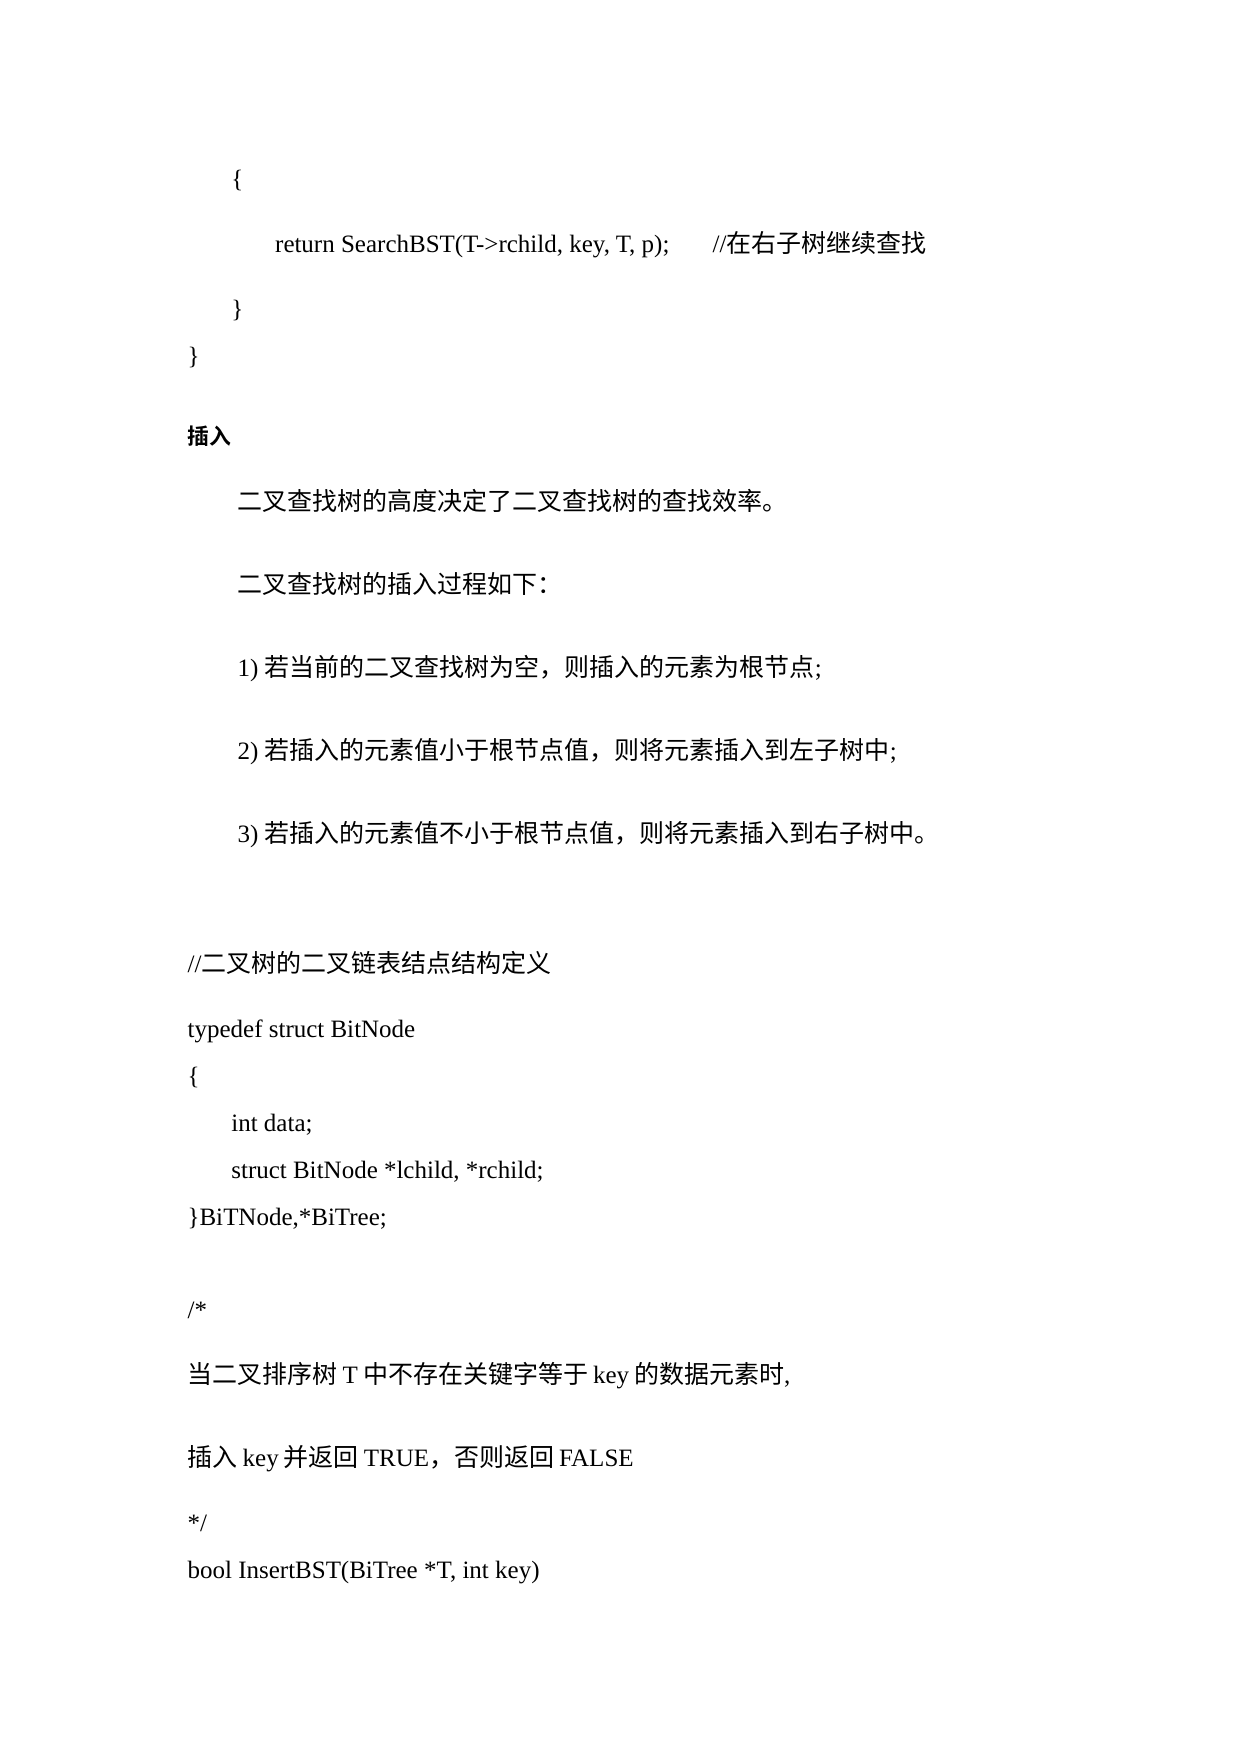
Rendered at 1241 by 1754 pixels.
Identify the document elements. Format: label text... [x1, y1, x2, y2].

text 插入key并返回TRUE，否则返回FALSE [187, 1423, 1053, 1488]
text } [187, 339, 1053, 371]
text //二叉树的二叉链表结点结构定义 [187, 929, 1053, 994]
text 2) 若插入的元素值小于根节点值，则将元素插入到左子树中; [187, 716, 1053, 781]
text bool InsertBST(BiTree *T, int key) [187, 1553, 1053, 1586]
text /* [187, 1293, 1053, 1326]
text }BiTNode,*BiTree; [187, 1200, 1053, 1232]
text } [187, 292, 1053, 324]
text struct BitNode *lchild, *rchild; [187, 1153, 1053, 1185]
text 二叉查找树的插入过程如下： [187, 550, 1053, 615]
text */ [187, 1507, 1053, 1539]
text int data; [187, 1106, 1053, 1138]
text { [187, 162, 1053, 194]
text 1) 若当前的二叉查找树为空，则插入的元素为根节点; [187, 633, 1053, 698]
subtitle 插入 [187, 418, 1053, 451]
text typedef struct BitNode [187, 1012, 1053, 1045]
text 当二叉排序树T中不存在关键字等于key的数据元素时, [187, 1340, 1053, 1405]
text 二叉查找树的高度决定了二叉查找树的查找效率。 [187, 467, 1053, 532]
text return SearchBST(T->rchild, key, T, p); //在右子树继续查找 [187, 209, 1053, 274]
text 3) 若插入的元素值不小于根节点值，则将元素插入到右子树中。 [187, 799, 1053, 864]
text { [187, 1059, 1053, 1092]
